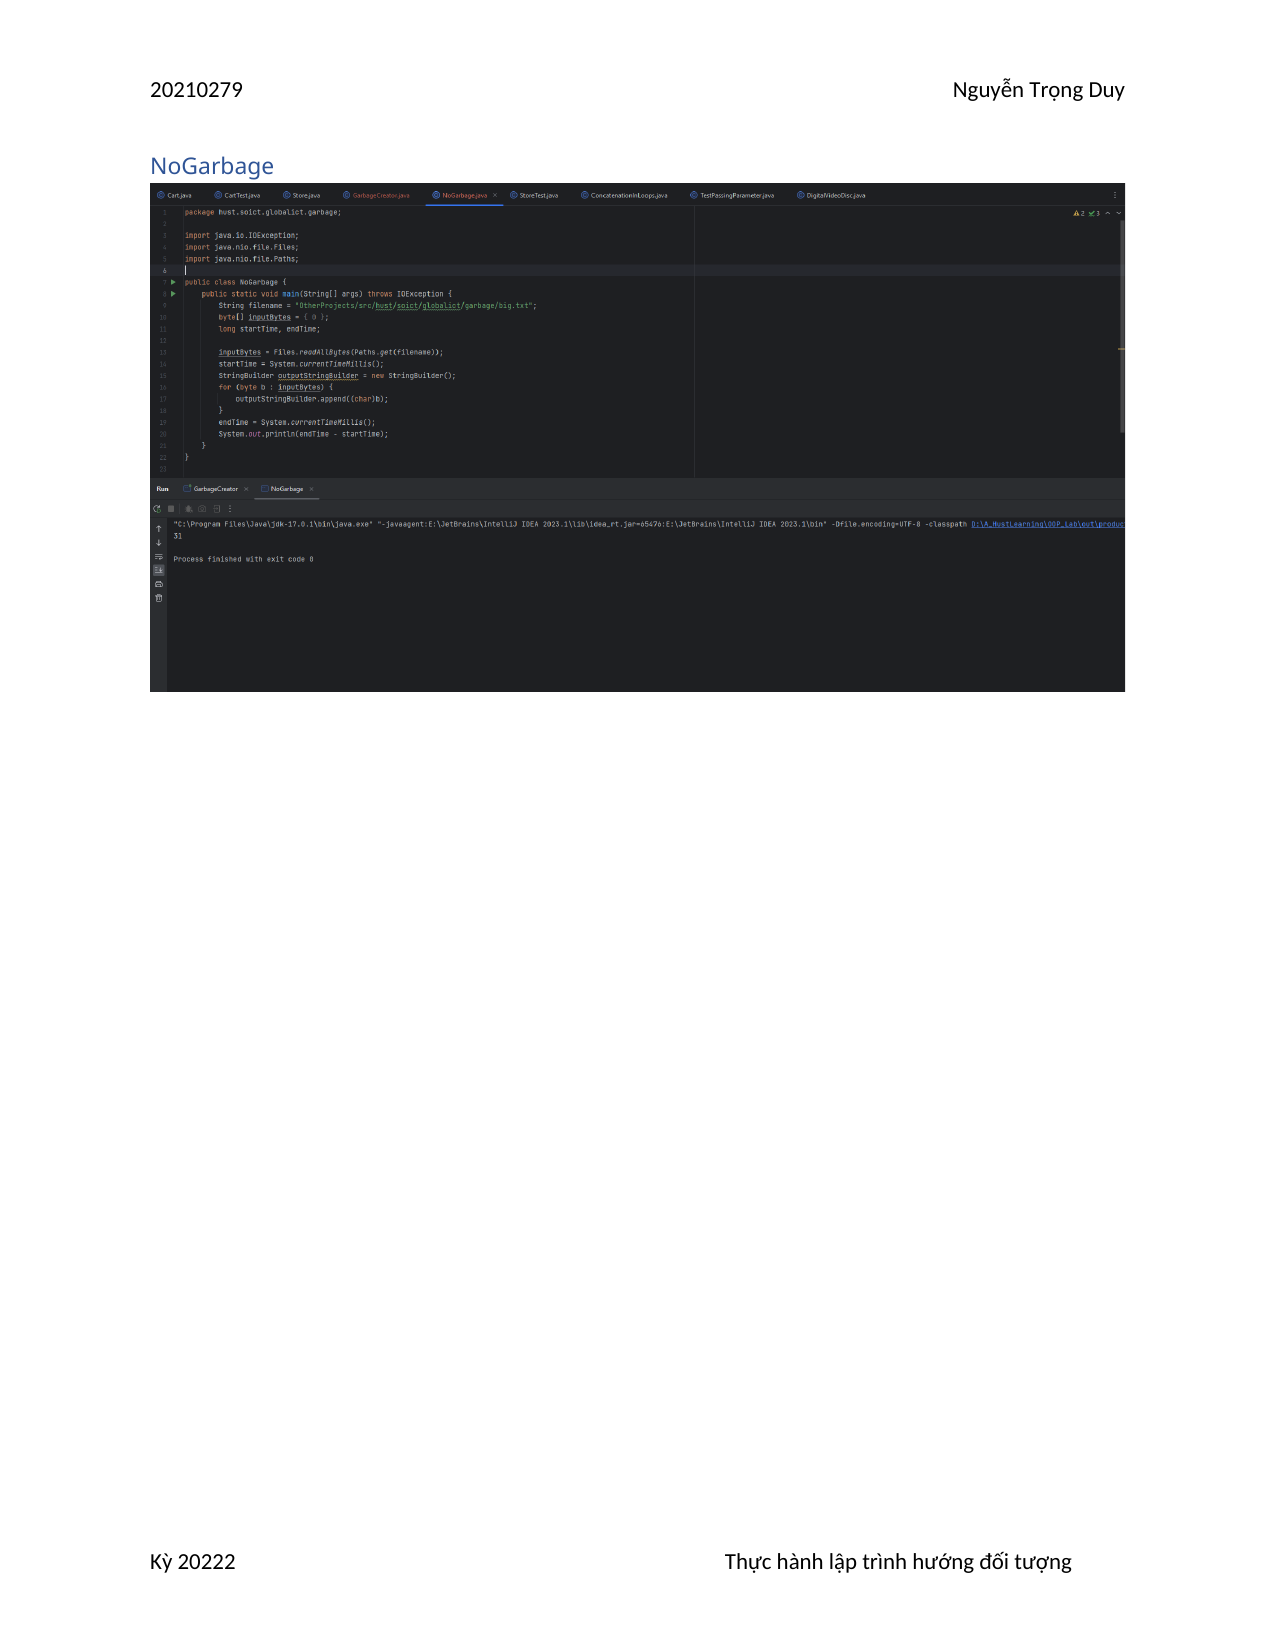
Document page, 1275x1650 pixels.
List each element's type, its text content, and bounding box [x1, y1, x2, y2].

picture [150, 183, 1125, 692]
subtitle NoGarbage [150, 150, 1125, 181]
